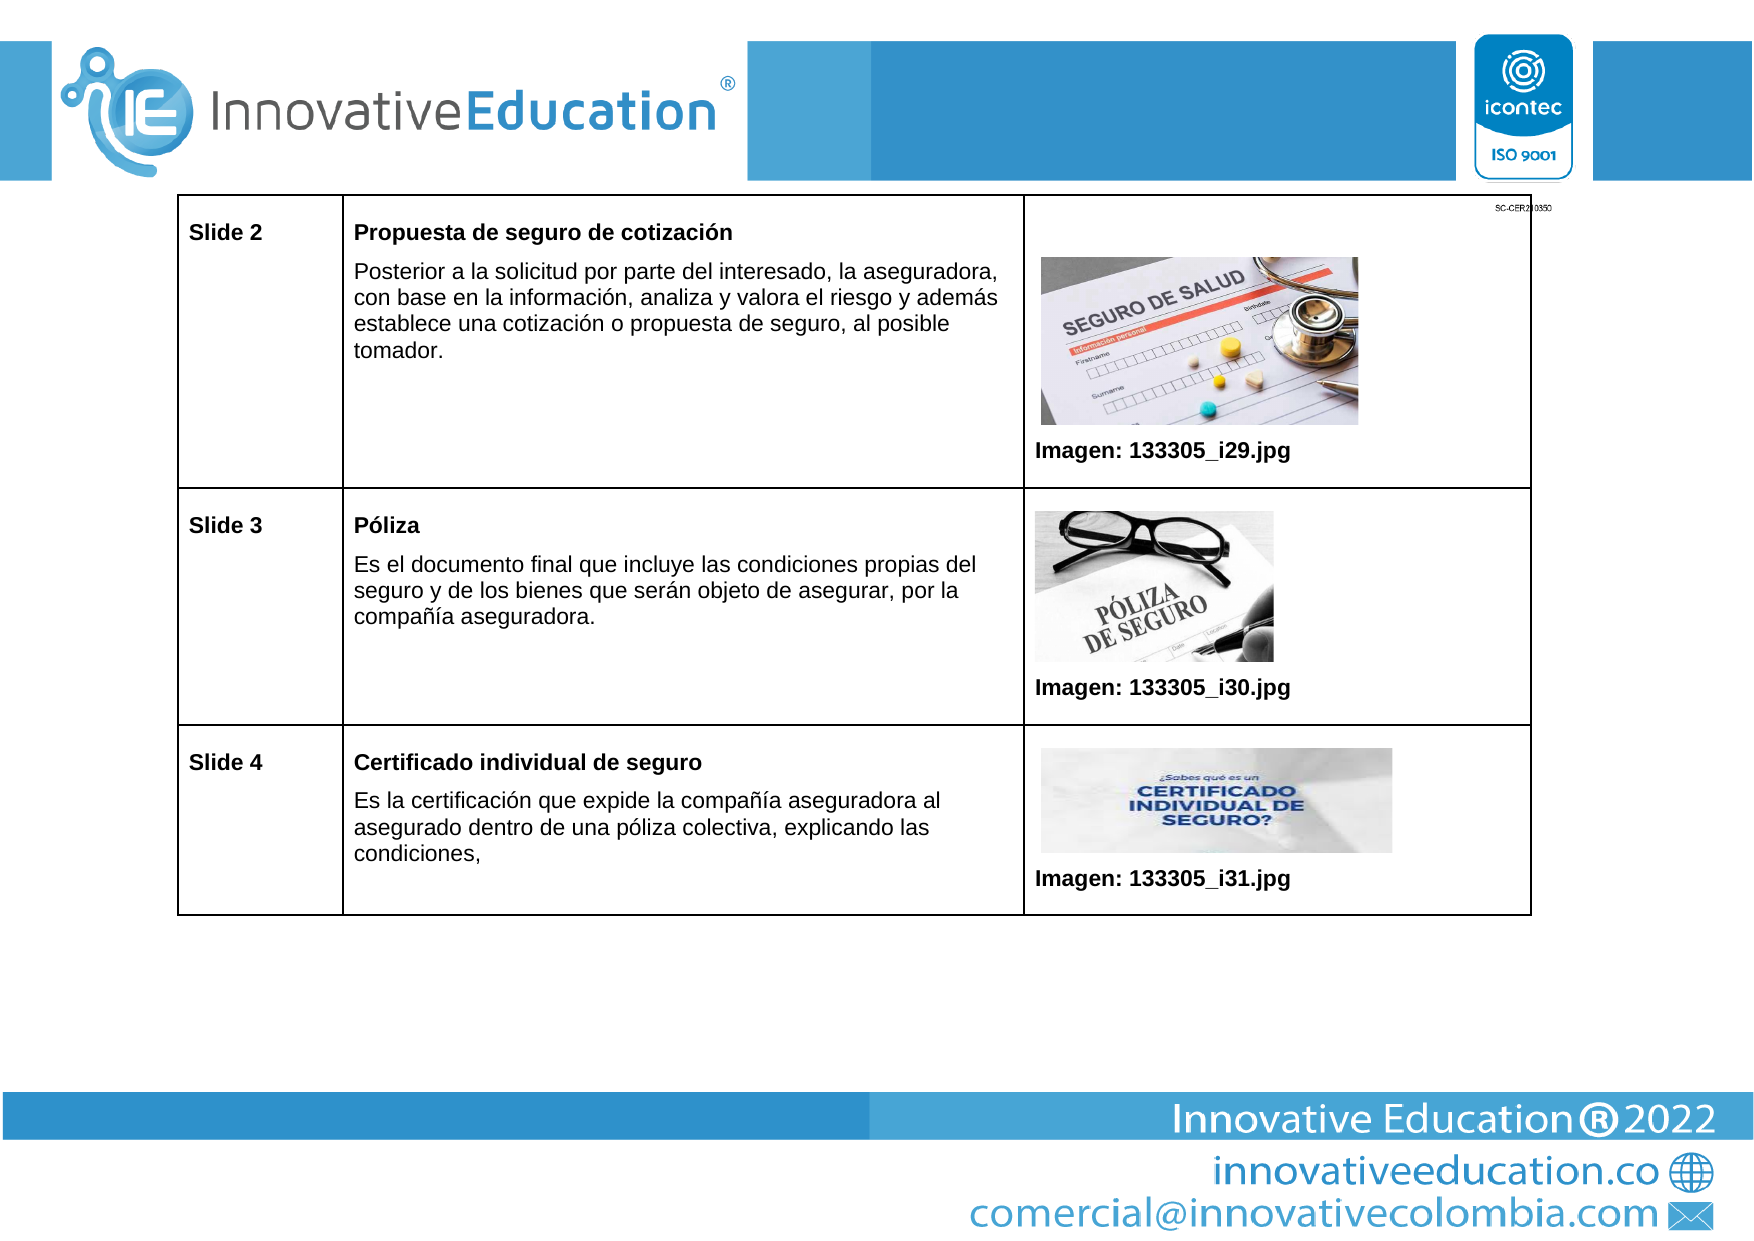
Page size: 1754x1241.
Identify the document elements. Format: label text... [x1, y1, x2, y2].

table_cell Imagen: 133305_i29.jpg [1025, 196, 1530, 487]
table_cell Propuesta de seguro de cotización Posterior a la solicitud por parte del interesado, la aseguradora, con base en la información, analiza y valora el riesgo y además establece una cotización o propuesta de seguro, al posible tomador. [344, 196, 1023, 487]
table_cell Slide 2 [179, 196, 342, 487]
table_cell Slide 3 [179, 489, 342, 723]
picture [1041, 748, 1393, 853]
table_cell Imagen: 133305_i31.jpg [1025, 726, 1530, 914]
picture [1034, 511, 1274, 662]
picture [1593, 28, 1752, 194]
picture [2, 1091, 1754, 1237]
picture [1471, 32, 1576, 214]
table_cell Certificado individual de seguro Es la certificación que expide la compañía aseguradora al asegurado dentro de una póliza colectiva, explicando las condiciones, [344, 726, 1023, 914]
picture [1041, 257, 1359, 425]
table_cell Póliza Es el documento final que incluye las condiciones propias del seguro y de los bienes que serán objeto de asegurar, por la compañía aseguradora. [344, 489, 1023, 723]
picture [0, 28, 1456, 194]
table_cell Slide 4 [179, 726, 342, 914]
table_cell Imagen: 133305_i30.jpg [1025, 489, 1530, 723]
